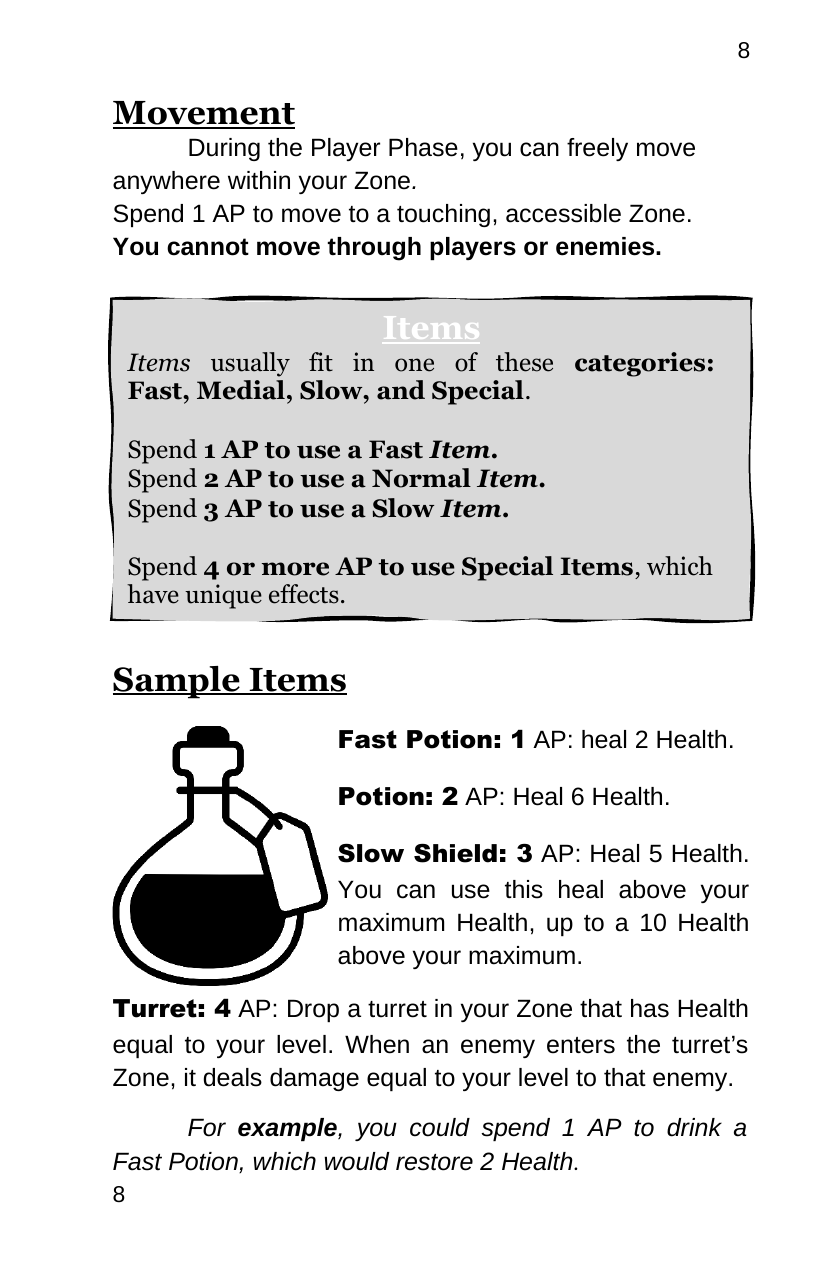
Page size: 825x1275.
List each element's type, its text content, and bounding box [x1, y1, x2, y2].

text You cannot move through players or enemies. [112, 232, 750, 261]
text During the Player Phase, you can freely move anywhere within your Zone. [112, 133, 750, 195]
text Sample Items [112, 620, 750, 698]
text Turret: 4 AP: Drop a turret in your Zone that has Health equal to your level. When an enemy enters the turret’s Zone, it deals damage equal to your level to that enemy. [112, 990, 750, 1092]
text Spend 1 AP to move to a touching, accessible Zone. [112, 199, 750, 228]
picture [112, 726, 328, 986]
text Potion: 2 AP: Heal 6 Health. [337, 778, 750, 813]
subtitle Movement [112, 94, 750, 132]
text For example, you could spend 1 AP to drink a Fast Potion, which would restore 2 Health. [112, 1113, 750, 1176]
text Fast Potion: 1 AP: heal 2 Health. [337, 721, 750, 756]
text Slow Shield: 3 AP: Heal 5 Health. You can use this heal above your maximum Health, up to a 10 Health above your maximum. [337, 835, 750, 969]
